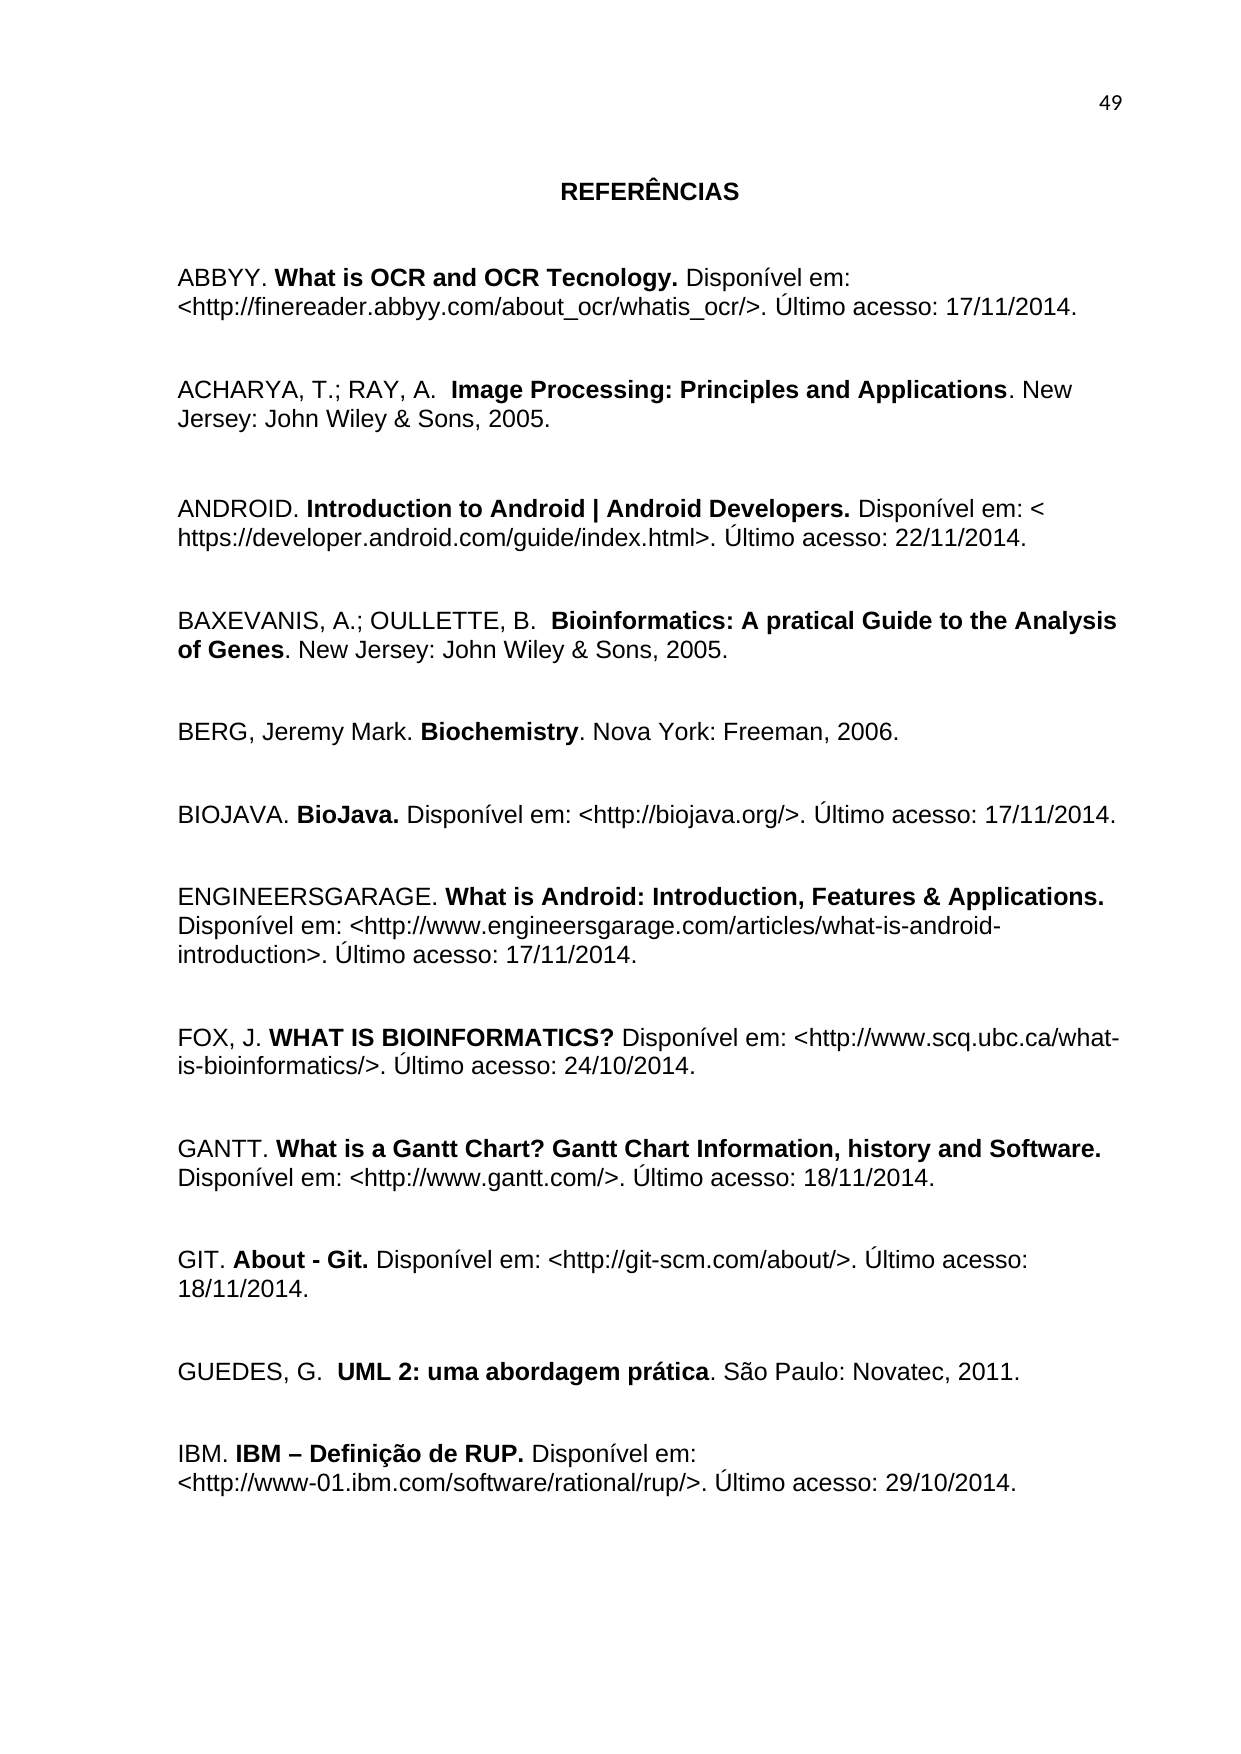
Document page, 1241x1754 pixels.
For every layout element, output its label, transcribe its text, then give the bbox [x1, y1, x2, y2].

text GANTT. What is a Gantt Chart? Gantt Chart Information, history and Software. Disponível em: <http://www.gantt.com/>. Último acesso: 18/11/2014. [177, 1134, 1122, 1191]
text IBM. IBM – Definição de RUP. Disponível em: <http://www-01.ibm.com/software/rational/rup/>. Último acesso: 29/10/2014. [177, 1439, 1122, 1497]
text GIT. About - Git. Disponível em: <http://git-scm.com/about/>. Último acesso: 18/11/2014. [177, 1245, 1122, 1303]
text BERG, Jeremy Mark. Biochemistry. Nova York: Freeman, 2006. [177, 717, 1122, 746]
text FOX, J. WHAT IS BIOINFORMATICS? Disponível em: <http://www.scq.ubc.ca/what-is-bioinformatics/>. Último acesso: 24/10/2014. [177, 1022, 1122, 1080]
text ENGINEERSGARAGE. What is Android: Introduction, Features & Applications. Disponível em: <http://www.engineersgarage.com/articles/what-is-android-introduction>. Último acesso: 17/11/2014. [177, 882, 1122, 969]
text REFERÊNCIAS [177, 177, 1122, 206]
text ACHARYA, T.; RAY, A. Image Processing: Principles and Applications. New Jersey: John Wiley & Sons, 2005. [177, 375, 1122, 432]
text GUEDES, G. UML 2: uma abordagem prática. São Paulo: Novatec, 2011. [177, 1357, 1122, 1385]
text ANDROID. Introduction to Android | Android Developers. Disponível em: < https://developer.android.com/guide/index.html>. Último acesso: 22/11/2014. [177, 494, 1122, 552]
text ABBYY. What is OCR and OCR Tecnology. Disponível em: <http://finereader.abbyy.com/about_ocr/whatis_ocr/>. Último acesso: 17/11/2014. [177, 263, 1122, 321]
text BIOJAVA. BioJava. Disponível em: <http://biojava.org/>. Último acesso: 17/11/2014. [177, 800, 1122, 828]
text BAXEVANIS, A.; OULLETTE, B. Bioinformatics: A pratical Guide to the Analysis of Genes. New Jersey: John Wiley & Sons, 2005. [177, 606, 1122, 663]
